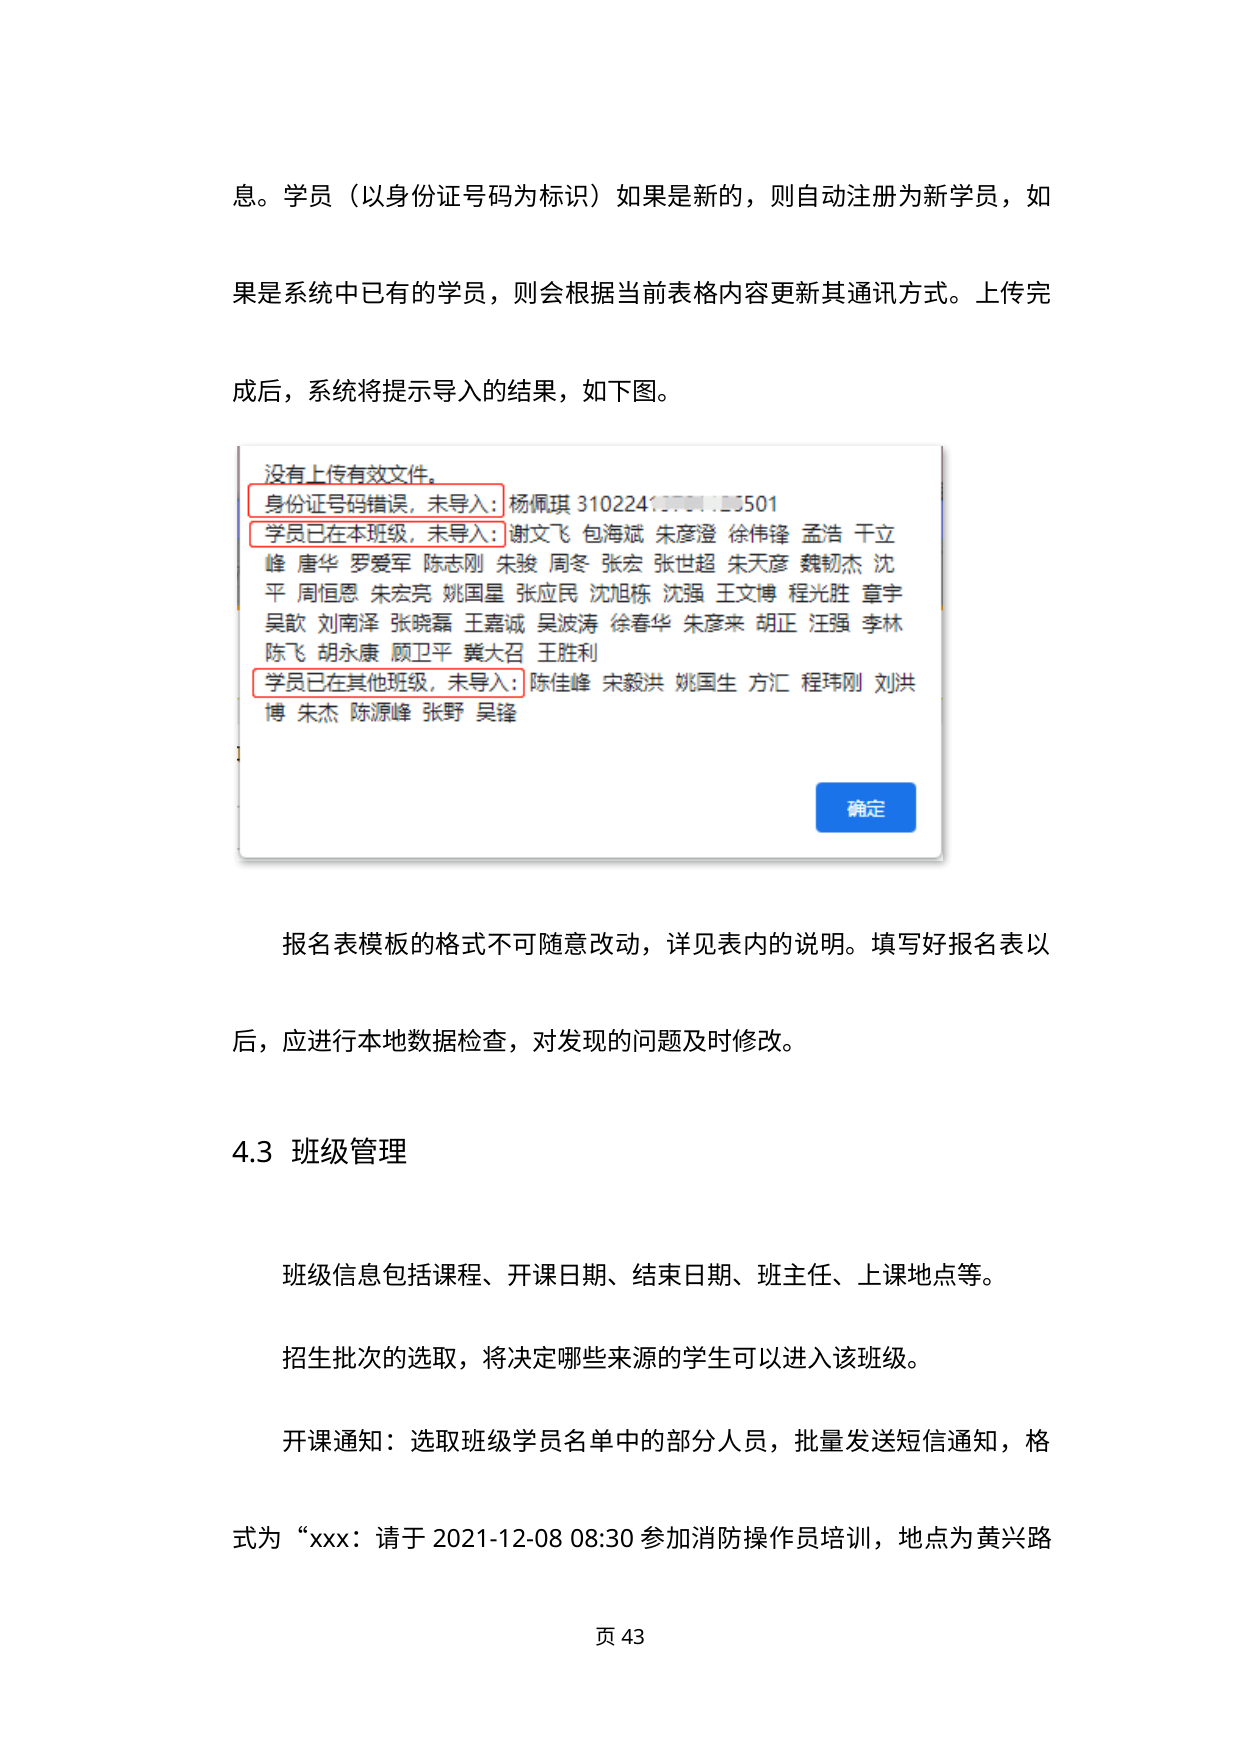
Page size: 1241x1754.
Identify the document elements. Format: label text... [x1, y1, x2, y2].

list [232, 1407, 1053, 1569]
list 报名表模板的格式不可随意改动，详见表内的说明。填写好报名表以后，应进行本地数据检查，对发现的问题及时修改。 [232, 910, 1053, 1072]
subtitle 班级管理 [232, 1118, 1053, 1183]
list 招生批次的选取，将决定哪些来源的学生可以进入该班级。 [232, 1324, 1053, 1389]
list 班级信息包括课程、开课日期、结束日期、班主任、上课地点等。 [232, 1241, 1053, 1306]
picture [237, 446, 943, 861]
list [232, 162, 1053, 422]
